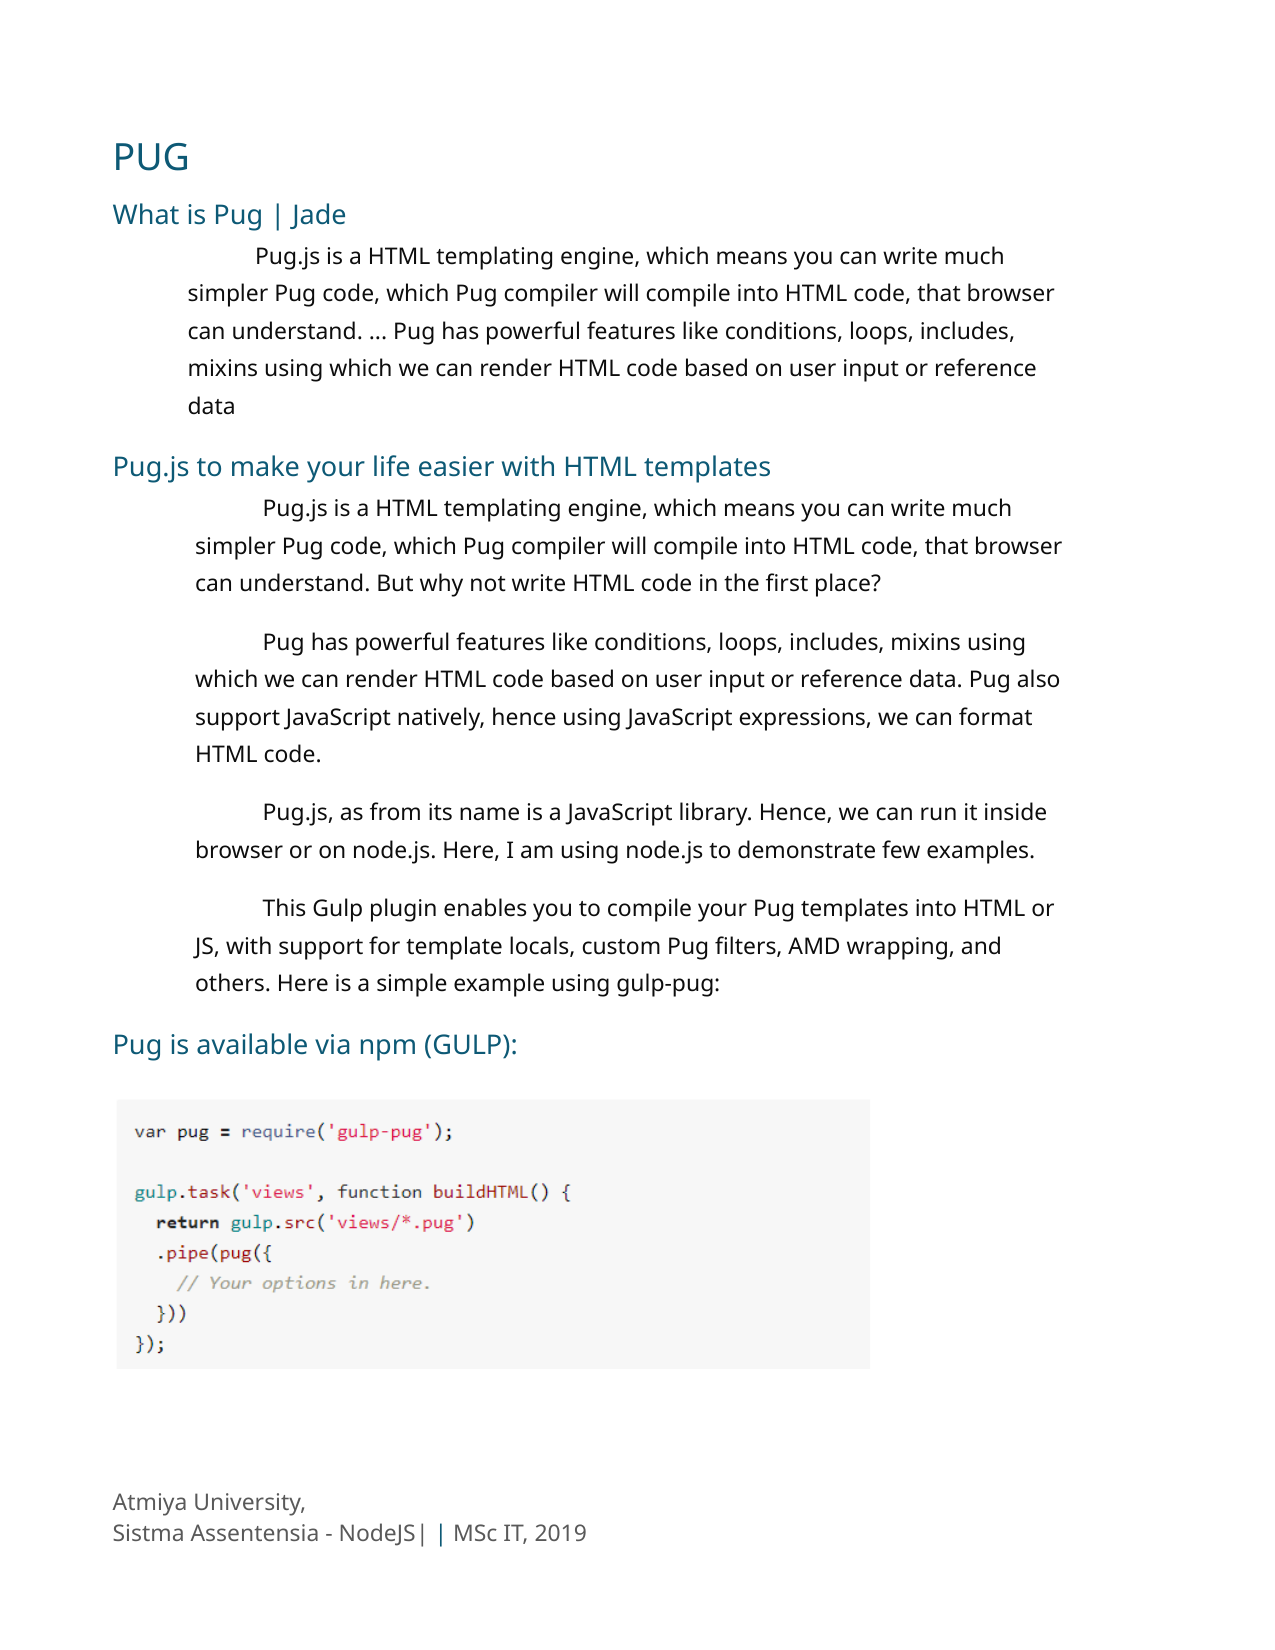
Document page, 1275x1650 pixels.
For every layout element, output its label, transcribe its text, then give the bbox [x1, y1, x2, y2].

text Pug.js is a HTML templating engine, which means you can write much simpler Pug code, which Pug compiler will compile into HTML code, that browser can understand. But why not write HTML code in the first place? [195, 492, 1080, 598]
subtitle PUG [112, 130, 1080, 181]
subtitle Pug.js to make your life easier with HTML templates [112, 448, 1080, 485]
text This Gulp plugin enables you to compile your Pug templates into HTML or JS, with support for template locals, custom Pug filters, AMD wrapping, and others. Here is a simple example using gulp-pug: [195, 892, 1080, 998]
text Pug is available via npm (GULP): [112, 1025, 1080, 1062]
text Pug.js, as from its name is a JavaScript library. Hence, we can run it inside browser or on node.js. Here, I am using node.js to demonstrate few examples. [195, 796, 1080, 865]
subtitle What is Pug | Jade [112, 195, 1080, 232]
text Pug.js is a HTML templating engine, which means you can write much simpler Pug code, which Pug compiler will compile into HTML code, that browser can understand. ... Pug has powerful features like conditions, loops, includes, mixins using which we can render HTML code based on user input or reference data [187, 239, 1080, 421]
text Pug has powerful features like conditions, loops, includes, mixins using which we can render HTML code based on user input or reference data. Pug also support JavaScript natively, hence using JavaScript expressions, we can format HTML code. [195, 625, 1080, 769]
picture [112, 1090, 871, 1369]
